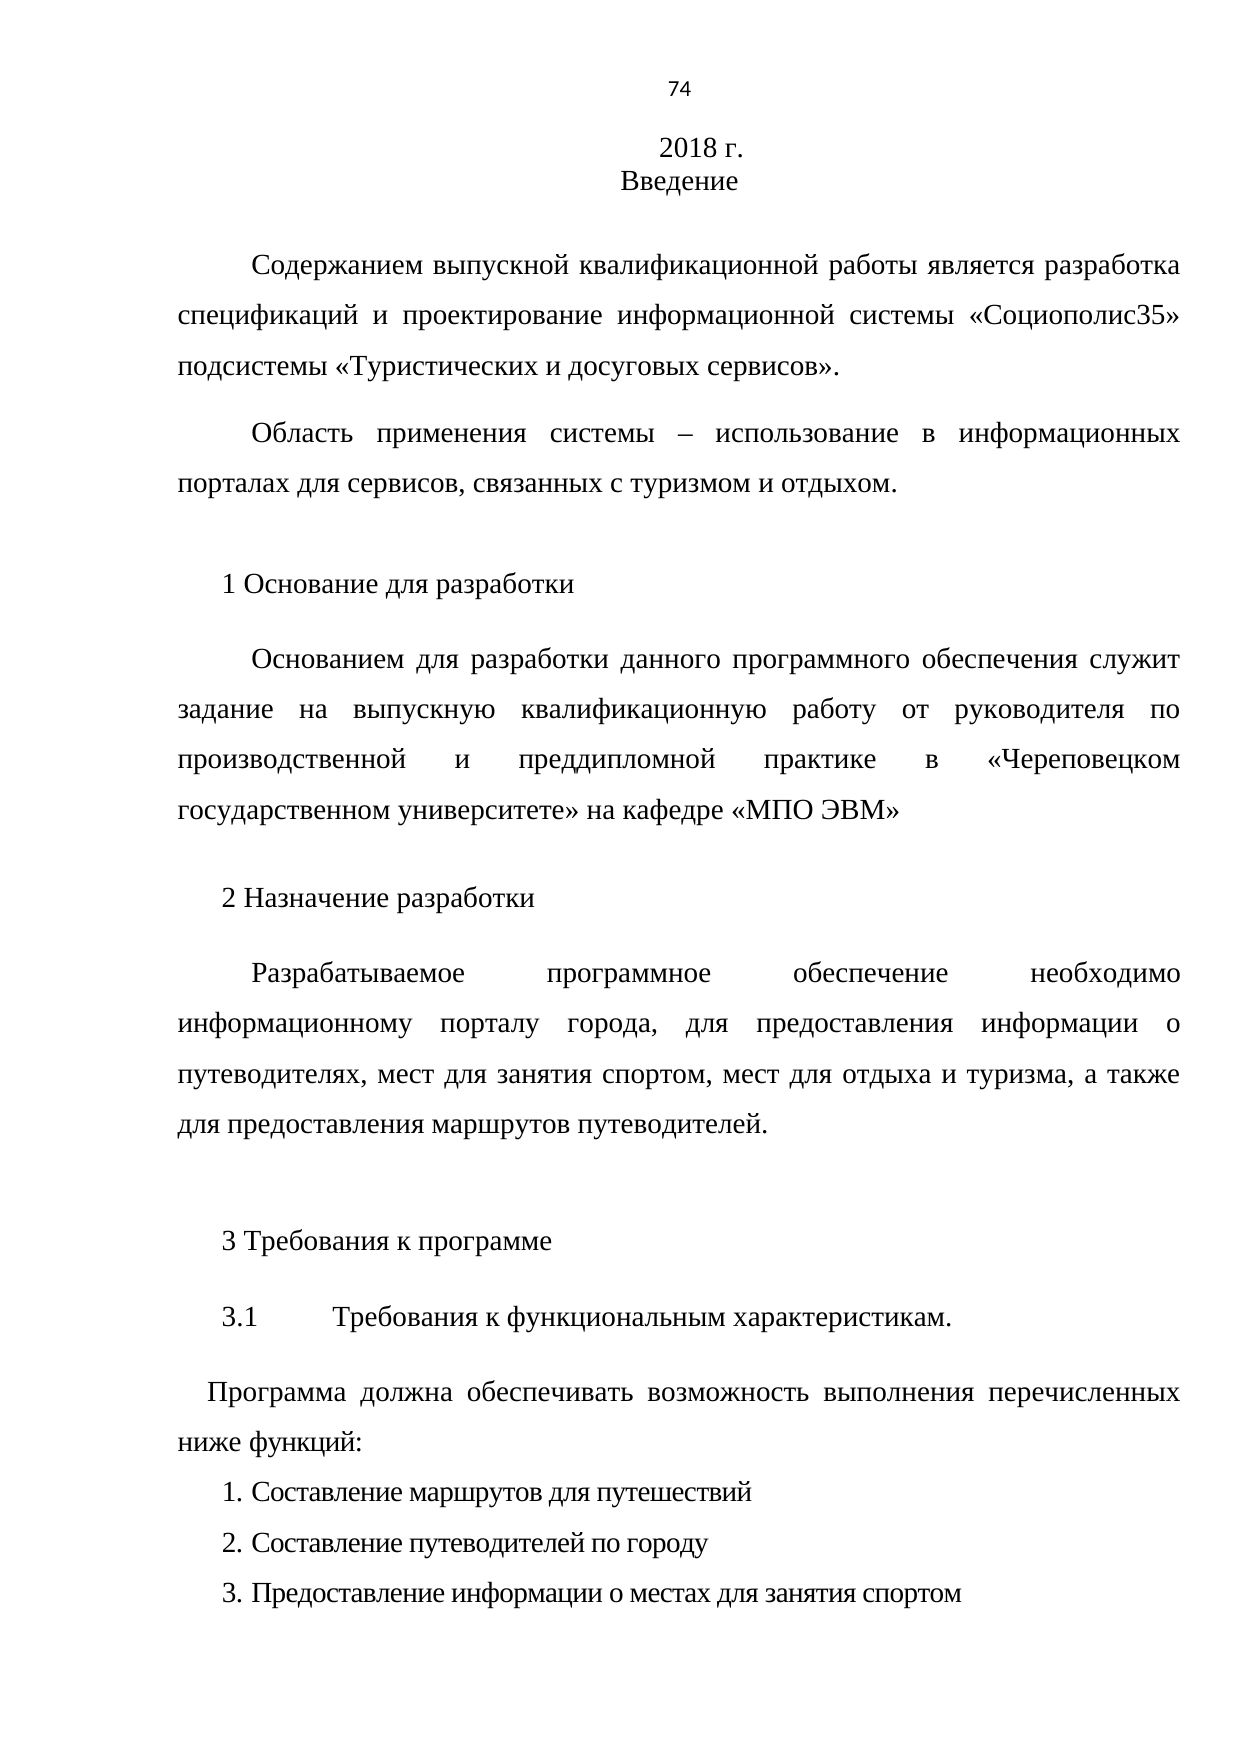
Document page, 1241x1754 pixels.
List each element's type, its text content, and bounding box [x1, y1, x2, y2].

text 1. Составление маршрутов для путешествий [222, 1474, 1181, 1508]
text 2. Составление путеводителей по городу [222, 1525, 1181, 1558]
text Введение [177, 163, 1181, 197]
text 3. Предоставление информации о местах для занятия спортом [222, 1575, 1181, 1609]
text Разрабатываемое программное обеспечение необходимо информационному порталу города, для предоставления информации о путеводителях, мест для занятия спортом, мест для отдыха и туризма, а также для предоставления маршрутов путеводителей. [177, 955, 1181, 1139]
text 1 Основание для разработки [177, 566, 1181, 599]
text 2 Назначение разработки [177, 880, 1181, 913]
text Программа должна обеспечивать возможность выполнения перечисленных ниже функций: [177, 1374, 1181, 1458]
text 2018 г. [177, 130, 1181, 163]
list Требования к функциональным характеристикам. [177, 1299, 1181, 1332]
text Область применения системы – использование в информационных порталах для сервисов, связанных с туризмом и отдыхом. [177, 415, 1181, 499]
text Содержанием выпускной квалификационной работы является разработка спецификаций и проектирование информационной системы «Социополис35» подсистемы «Туристических и досуговых сервисов». [177, 247, 1181, 381]
text 3 Требования к программе [177, 1223, 1181, 1257]
text Основанием для разработки данного программного обеспечения служит задание на выпускную квалификационную работу от руководителя по производственной и преддипломной практике в «Череповецком государственном университете» на кафедре «МПО ЭВМ» [177, 641, 1181, 826]
